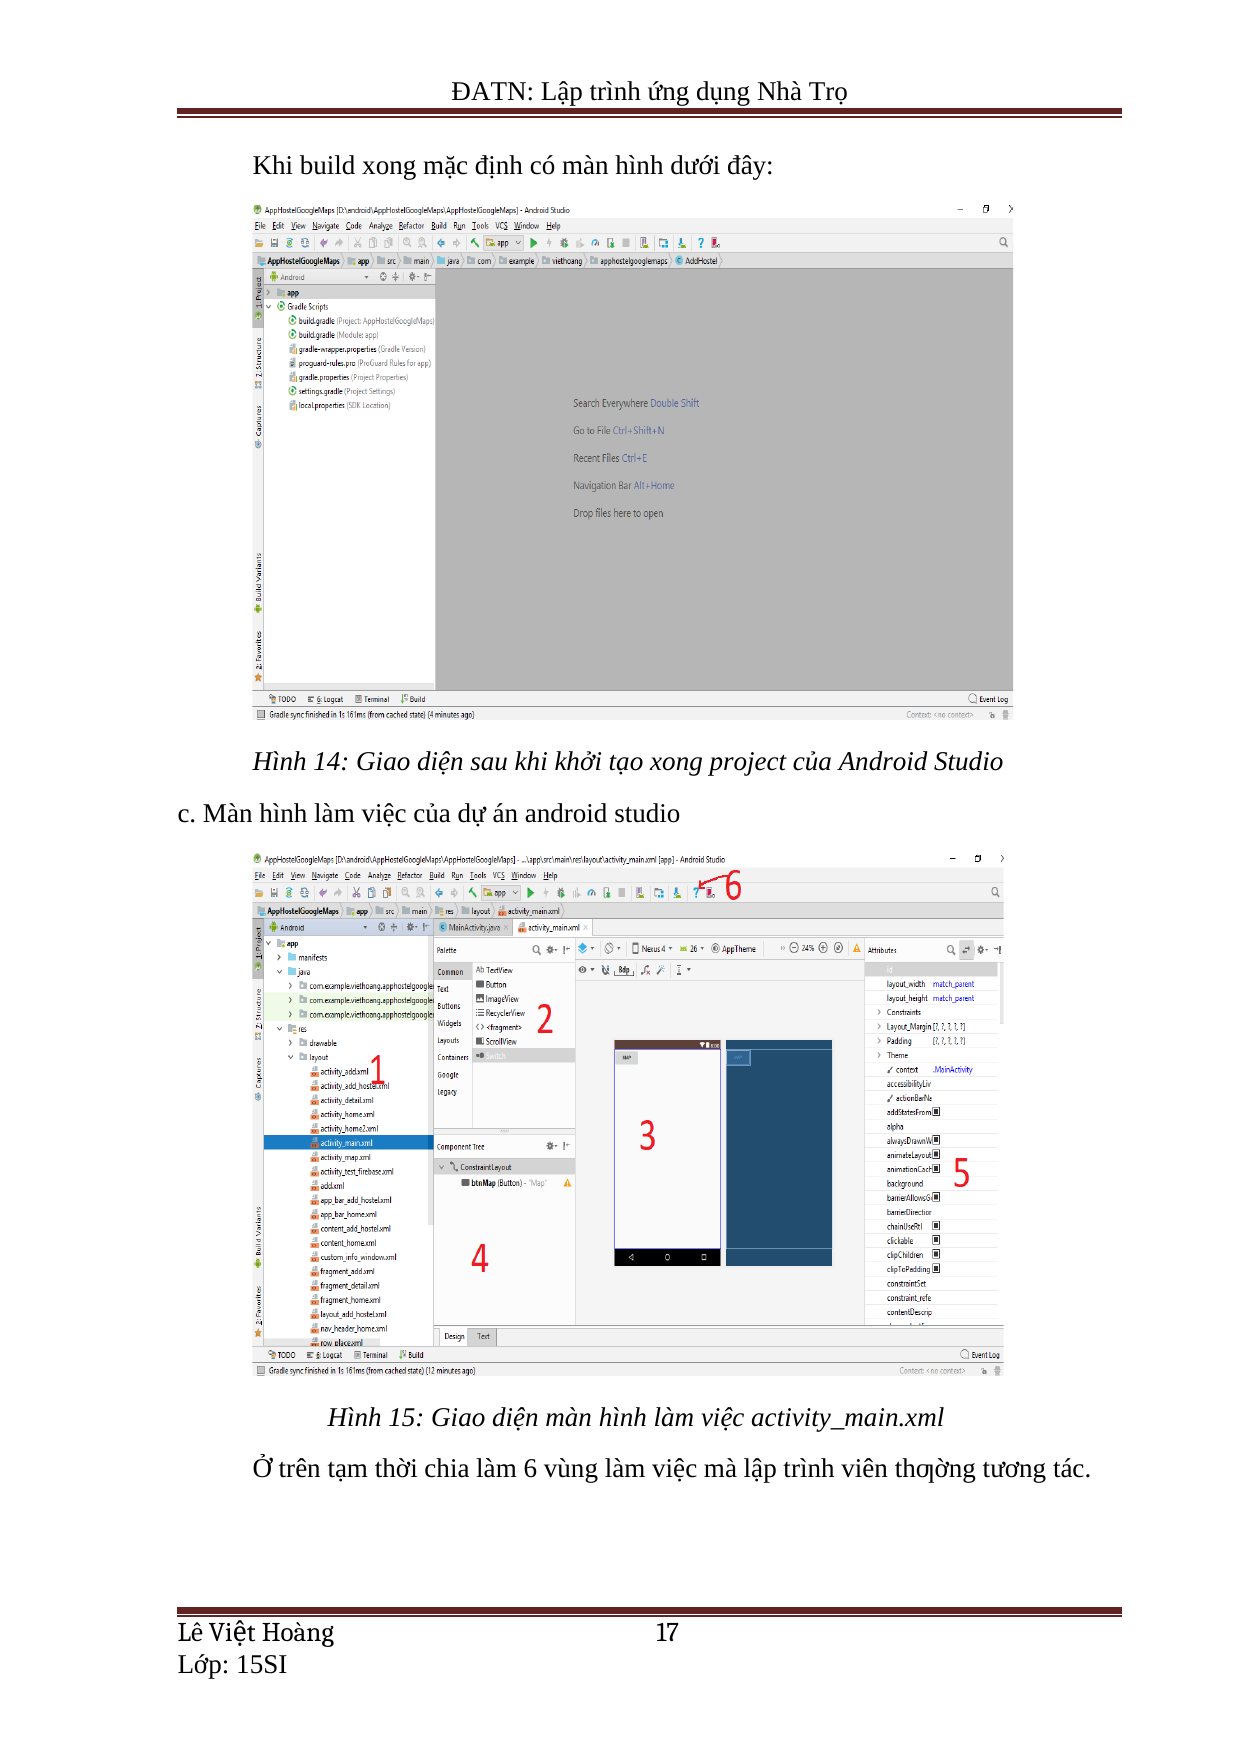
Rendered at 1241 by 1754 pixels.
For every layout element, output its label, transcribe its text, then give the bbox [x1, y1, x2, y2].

text Ở trên tạm thời chia làm 6 vùng làm việc mà lập trình viên thƣờng tương tác. [177, 1453, 1122, 1484]
text Khi build xong mặc định có màn hình dưới đây: [177, 149, 1122, 180]
text c. Màn hình làm việc của dự án android studio [177, 797, 1122, 828]
picture [252, 853, 1004, 1376]
picture [252, 205, 1014, 720]
